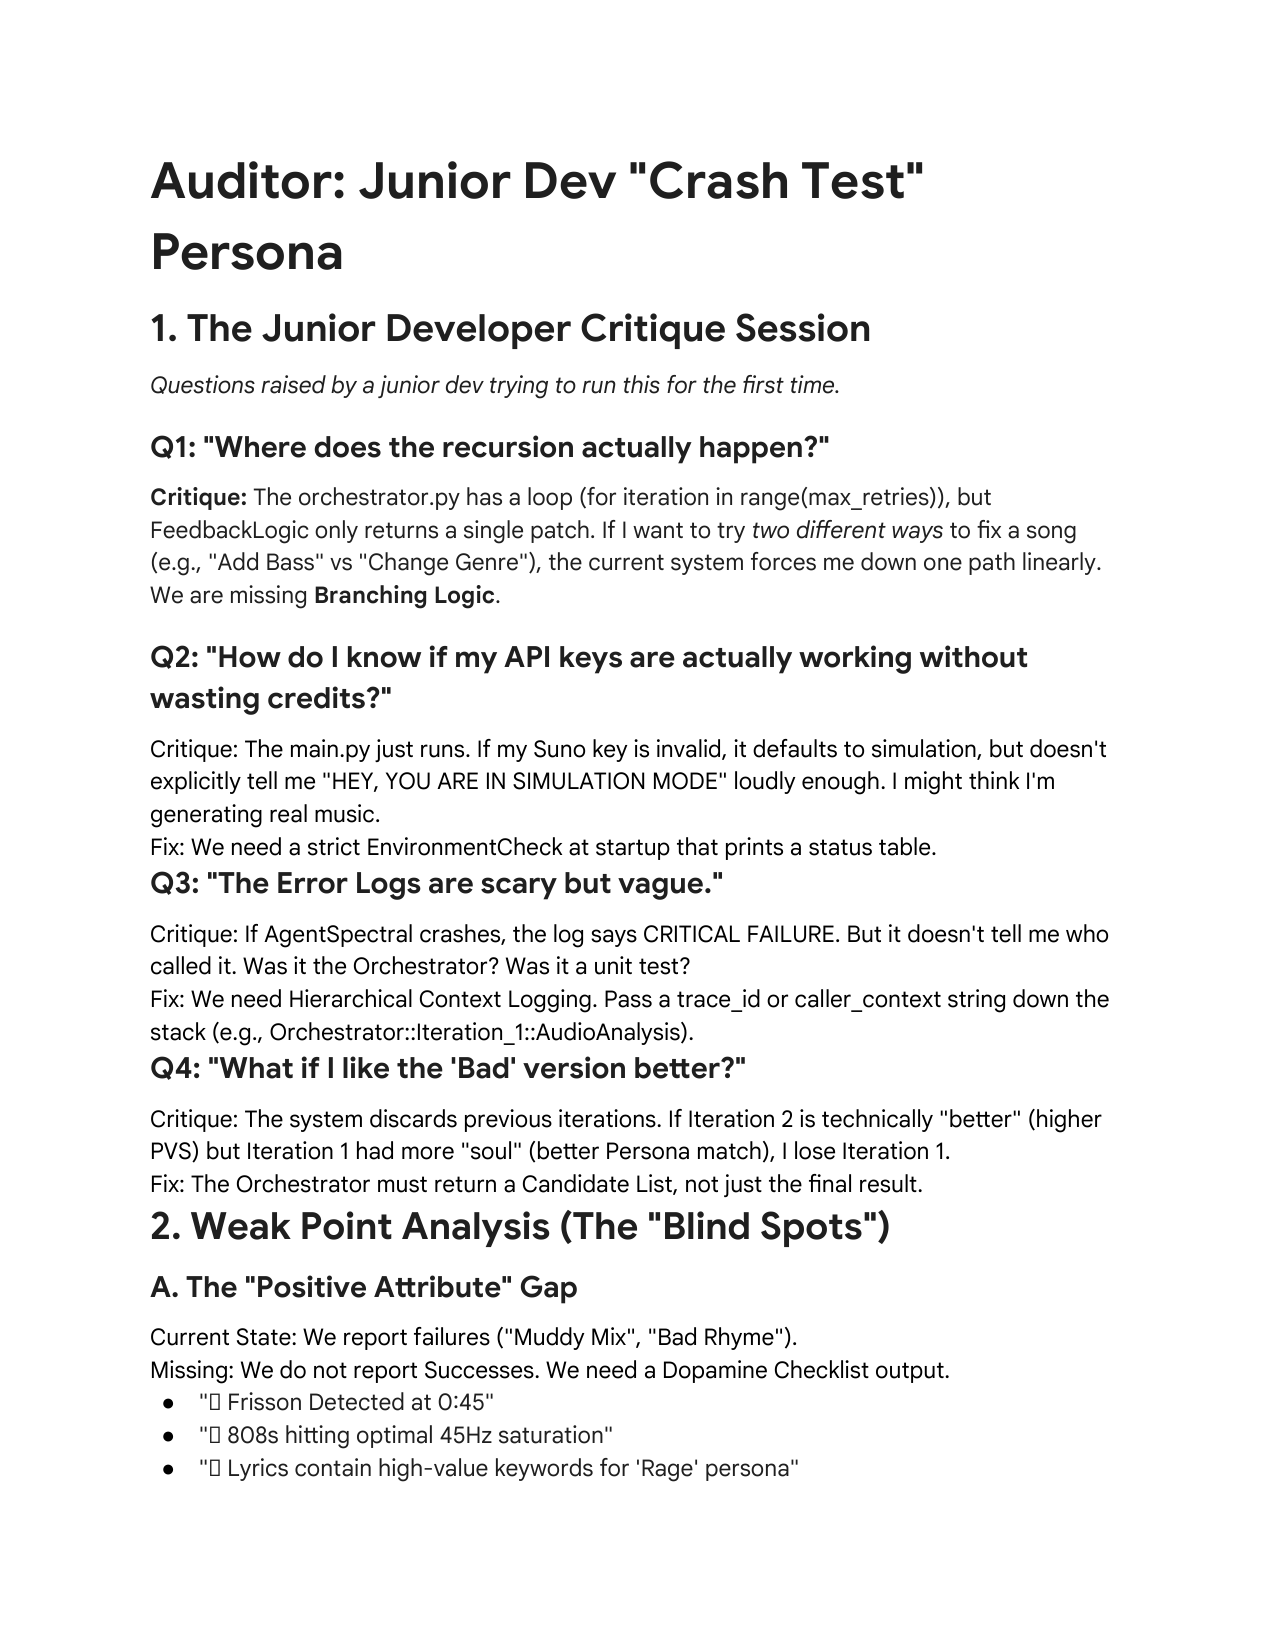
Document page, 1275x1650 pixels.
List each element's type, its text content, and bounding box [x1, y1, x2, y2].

list "✅ Frisson Detected at 0:45" [161, 1388, 1125, 1417]
subtitle 1. The Junior Developer Critique Session [150, 305, 1125, 352]
text Fix: The Orchestrator must return a Candidate List, not just the final result. [150, 1170, 1125, 1199]
subtitle Q1: "Where does the recursion actually happen?" [150, 429, 1125, 466]
text Missing: We do not report Successes. We need a Dopamine Checklist output. [150, 1356, 1125, 1384]
text Fix: We need a strict EnvironmentCheck at startup that prints a status table. [150, 833, 1125, 862]
list "✅ 808s hitting optimal 45Hz saturation" [161, 1421, 1125, 1450]
subtitle 2. Weak Point Analysis (The "Blind Spots") [150, 1203, 1125, 1250]
subtitle Q2: "How do I know if my API keys are actually working without wasting credits?" [150, 639, 1125, 717]
text Fix: We need Hierarchical Context Logging. Pass a trace_id or caller_context string down the stack (e.g., Orchestrator::Iteration_1::AudioAnalysis). [150, 985, 1125, 1047]
text Critique: The orchestrator.py has a loop (for iteration in range(max_retries)), but FeedbackLogic only returns a single patch. If I want to try two different ways to fix a song (e.g., "Add Bass" vs "Change Genre"), the current system forces me down one path linearly. We are missing Branching Logic. [150, 483, 1125, 610]
text Critique: The main.py just runs. If my Suno key is invalid, it defaults to simulation, but doesn't explicitly tell me "HEY, YOU ARE IN SIMULATION MODE" loudly enough. I might think I'm generating real music. [150, 735, 1125, 829]
list "✅ Lyrics contain high-value keywords for 'Rage' persona" [161, 1454, 1125, 1483]
subtitle A. The "Positive Attribute" Gap [150, 1269, 1125, 1306]
subtitle Q3: "The Error Logs are scary but vague." [150, 866, 1125, 902]
text Critique: The system discards previous iterations. If Iteration 2 is technically "better" (higher PVS) but Iteration 1 had more "soul" (better Persona match), I lose Iteration 1. [150, 1105, 1125, 1166]
text Critique: If AgentSpectral crashes, the log says CRITICAL FAILURE. But it doesn't tell me who called it. Was it the Orchestrator? Was it a unit test? [150, 920, 1125, 981]
subtitle Q4: "What if I like the 'Bad' version better?" [150, 1051, 1125, 1087]
text Questions raised by a junior dev trying to run this for the first time. [150, 371, 1125, 400]
subtitle Auditor: Junior Dev "Crash Test" Persona [150, 150, 1125, 284]
text Current State: We report failures ("Muddy Mix", "Bad Rhyme"). [150, 1323, 1125, 1352]
